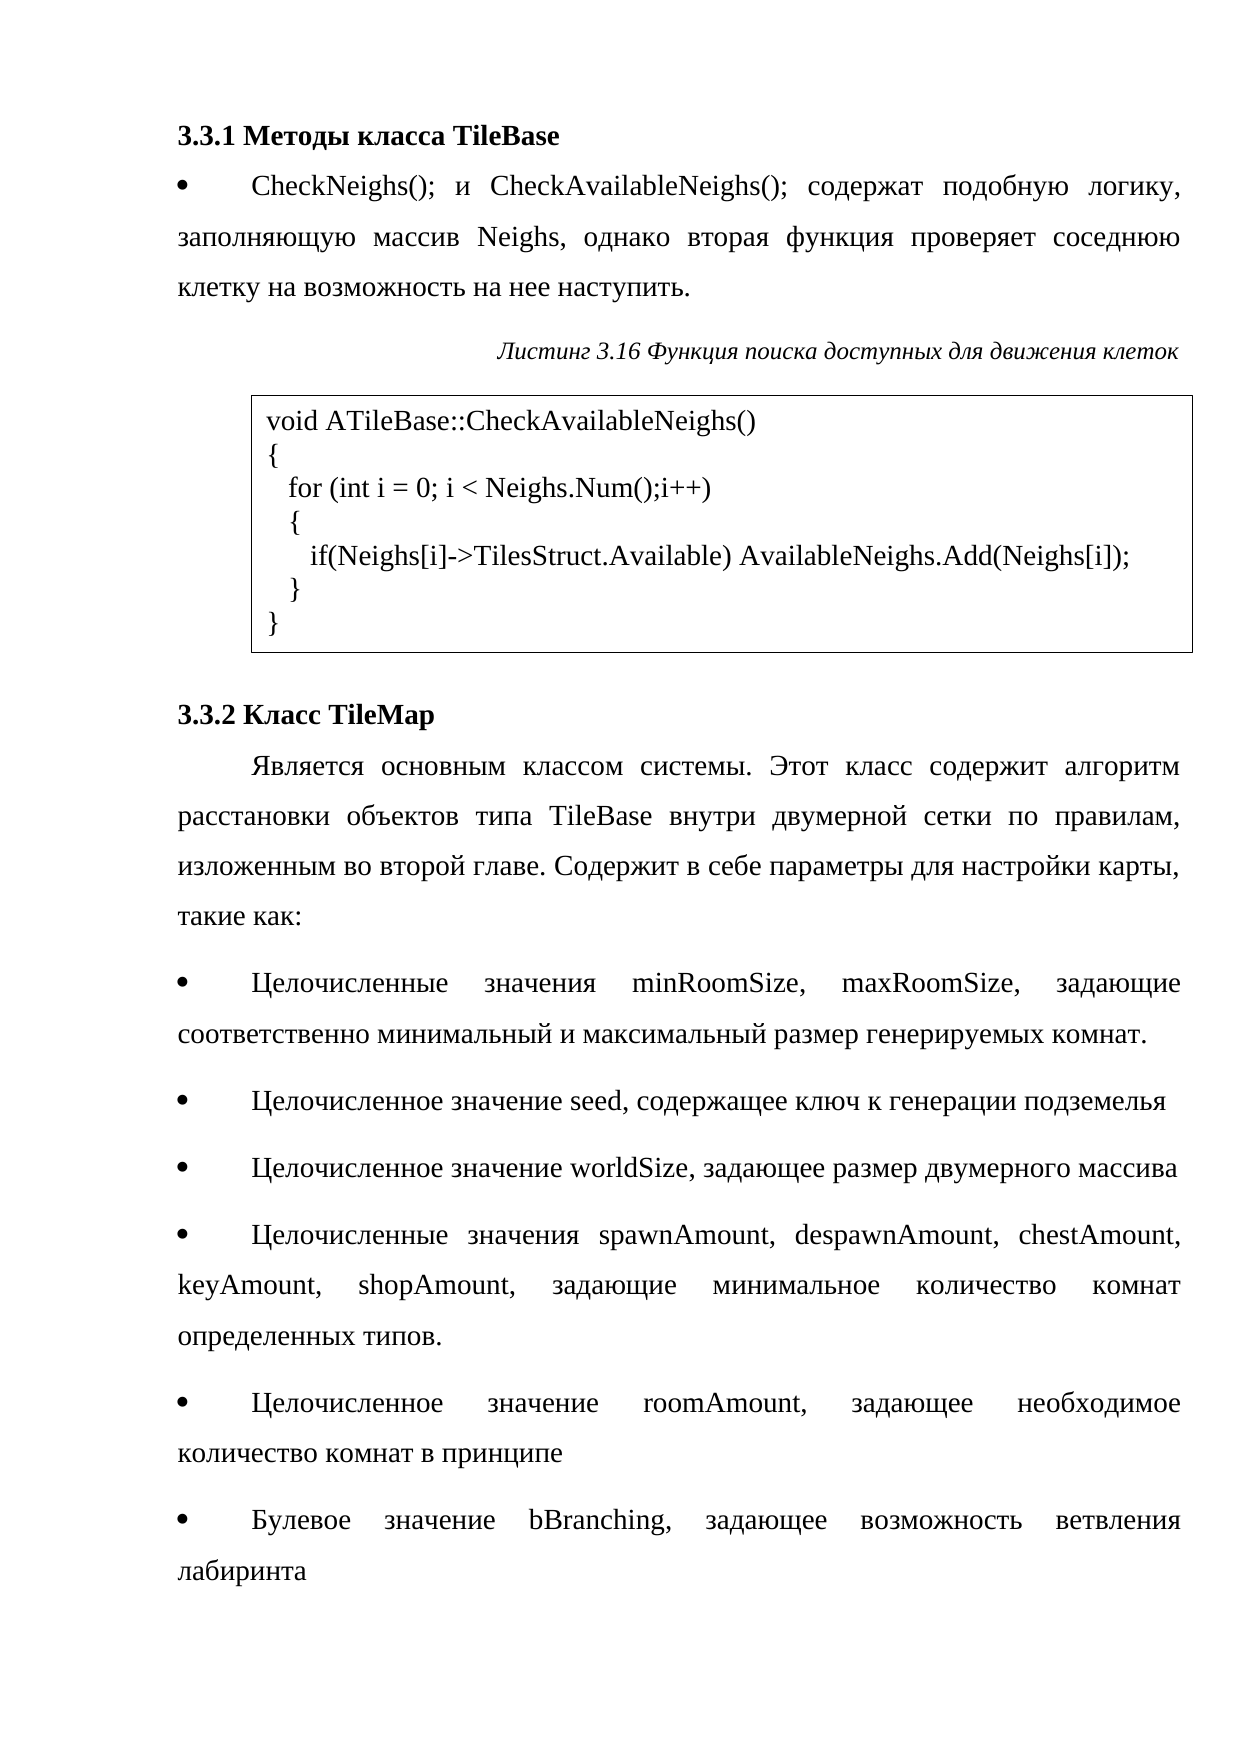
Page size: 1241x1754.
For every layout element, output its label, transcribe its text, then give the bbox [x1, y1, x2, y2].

list Целочисленное значение seed, содержащее ключ к генерации подземелья [177, 1083, 1181, 1117]
list Целочисленные значения minRoomSize, maxRoomSize, задающие соответственно минимальный и максимальный размер генерируемых комнат. [177, 966, 1181, 1049]
subtitle Класс TileMap [177, 697, 1181, 731]
list Целочисленное значение roomAmount, задающее необходимое количество комнат в принципе [177, 1385, 1181, 1469]
subtitle Методы класса TileBase [177, 118, 1181, 152]
list Целочисленное значение worldSize, задающее размер двумерного массива [177, 1150, 1181, 1184]
list CheckNeighs(); и CheckAvailableNeighs(); содержат подобную логику, заполняющую массив Neighs, однако вторая функция проверяет соседнюю клетку на возможность на нее наступить. [177, 168, 1181, 303]
list Булевое значение bBranching, задающее возможность ветвления лабиринта [177, 1502, 1181, 1586]
list Целочисленные значения spawnAmount, despawnAmount, chestAmount, keyAmount, shopAmount, задающие минимальное количество комнат определенных типов. [177, 1217, 1181, 1351]
text Является основным классом системы. Этот класс содержит алгоритм расстановки объектов типа TileBase внутри двумерной сетки по правилам, изложенным во второй главе. Содержит в себе параметры для настройки карты, такие как: [177, 748, 1181, 932]
